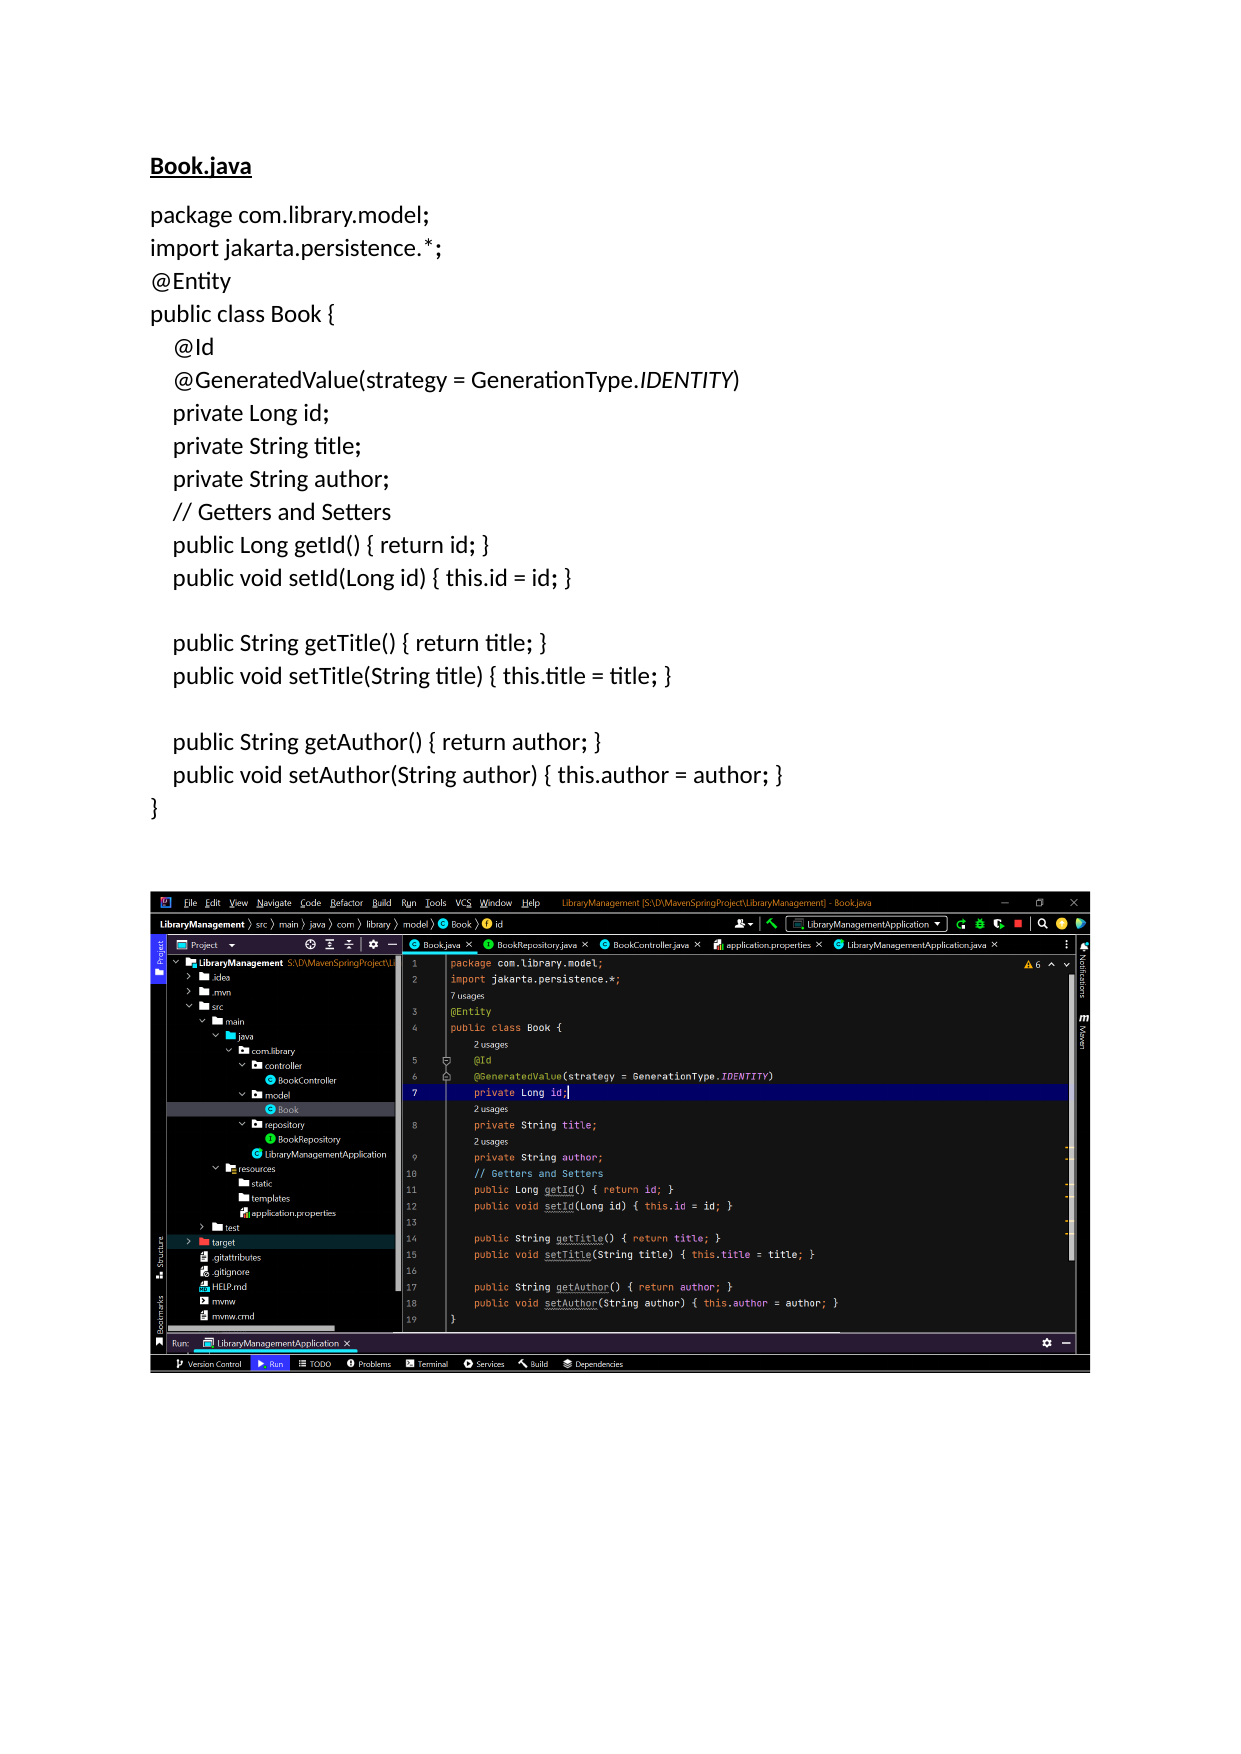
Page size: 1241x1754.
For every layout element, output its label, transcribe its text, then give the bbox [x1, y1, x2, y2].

text Book.java [150, 150, 1090, 181]
picture [150, 891, 1091, 1373]
text package com.library.model; import jakarta.persistence.*; @Entity public class Book { @Id @GeneratedValue(strategy = GenerationType.IDENTITY) private Long id; private String title; private String author; // Getters and Setters public Long getId() { return id; } public void setId(Long id) { this.id = id; } public String getTitle() { return title; } public void setTitle(String title) { this.title = title; } public String getAuthor() { return author; } public void setAuthor(String author) { this.author = author; } } [150, 199, 1090, 823]
